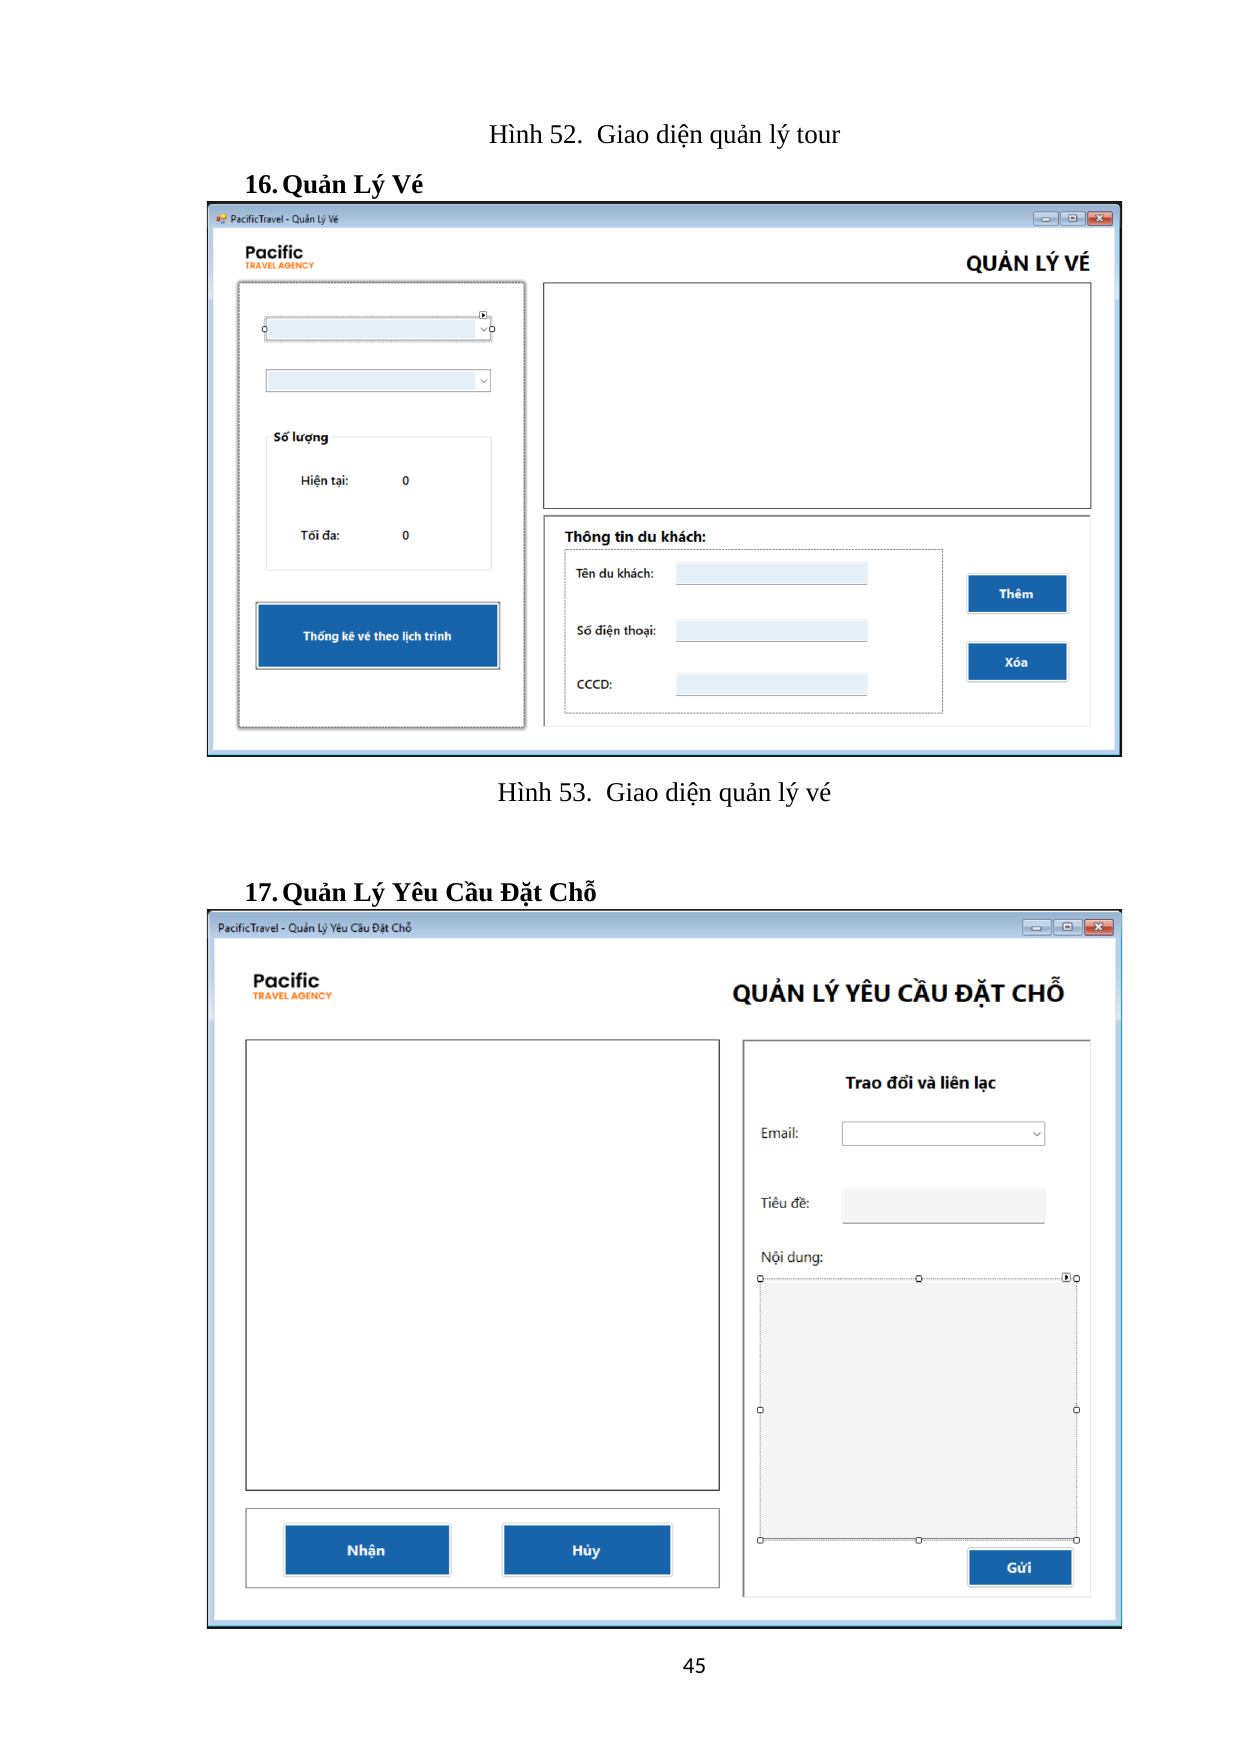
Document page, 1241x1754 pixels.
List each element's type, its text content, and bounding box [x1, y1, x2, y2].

subtitle Quản Lý Vé [244, 168, 1122, 199]
subtitle Quản Lý Yêu Cầu Đặt Chỗ [244, 876, 1122, 907]
picture [206, 201, 1123, 757]
picture [206, 909, 1123, 1629]
text Hình 52. Giao diện quản lý tour [207, 118, 1122, 149]
text Hình 53. Giao diện quản lý vé [207, 776, 1122, 807]
